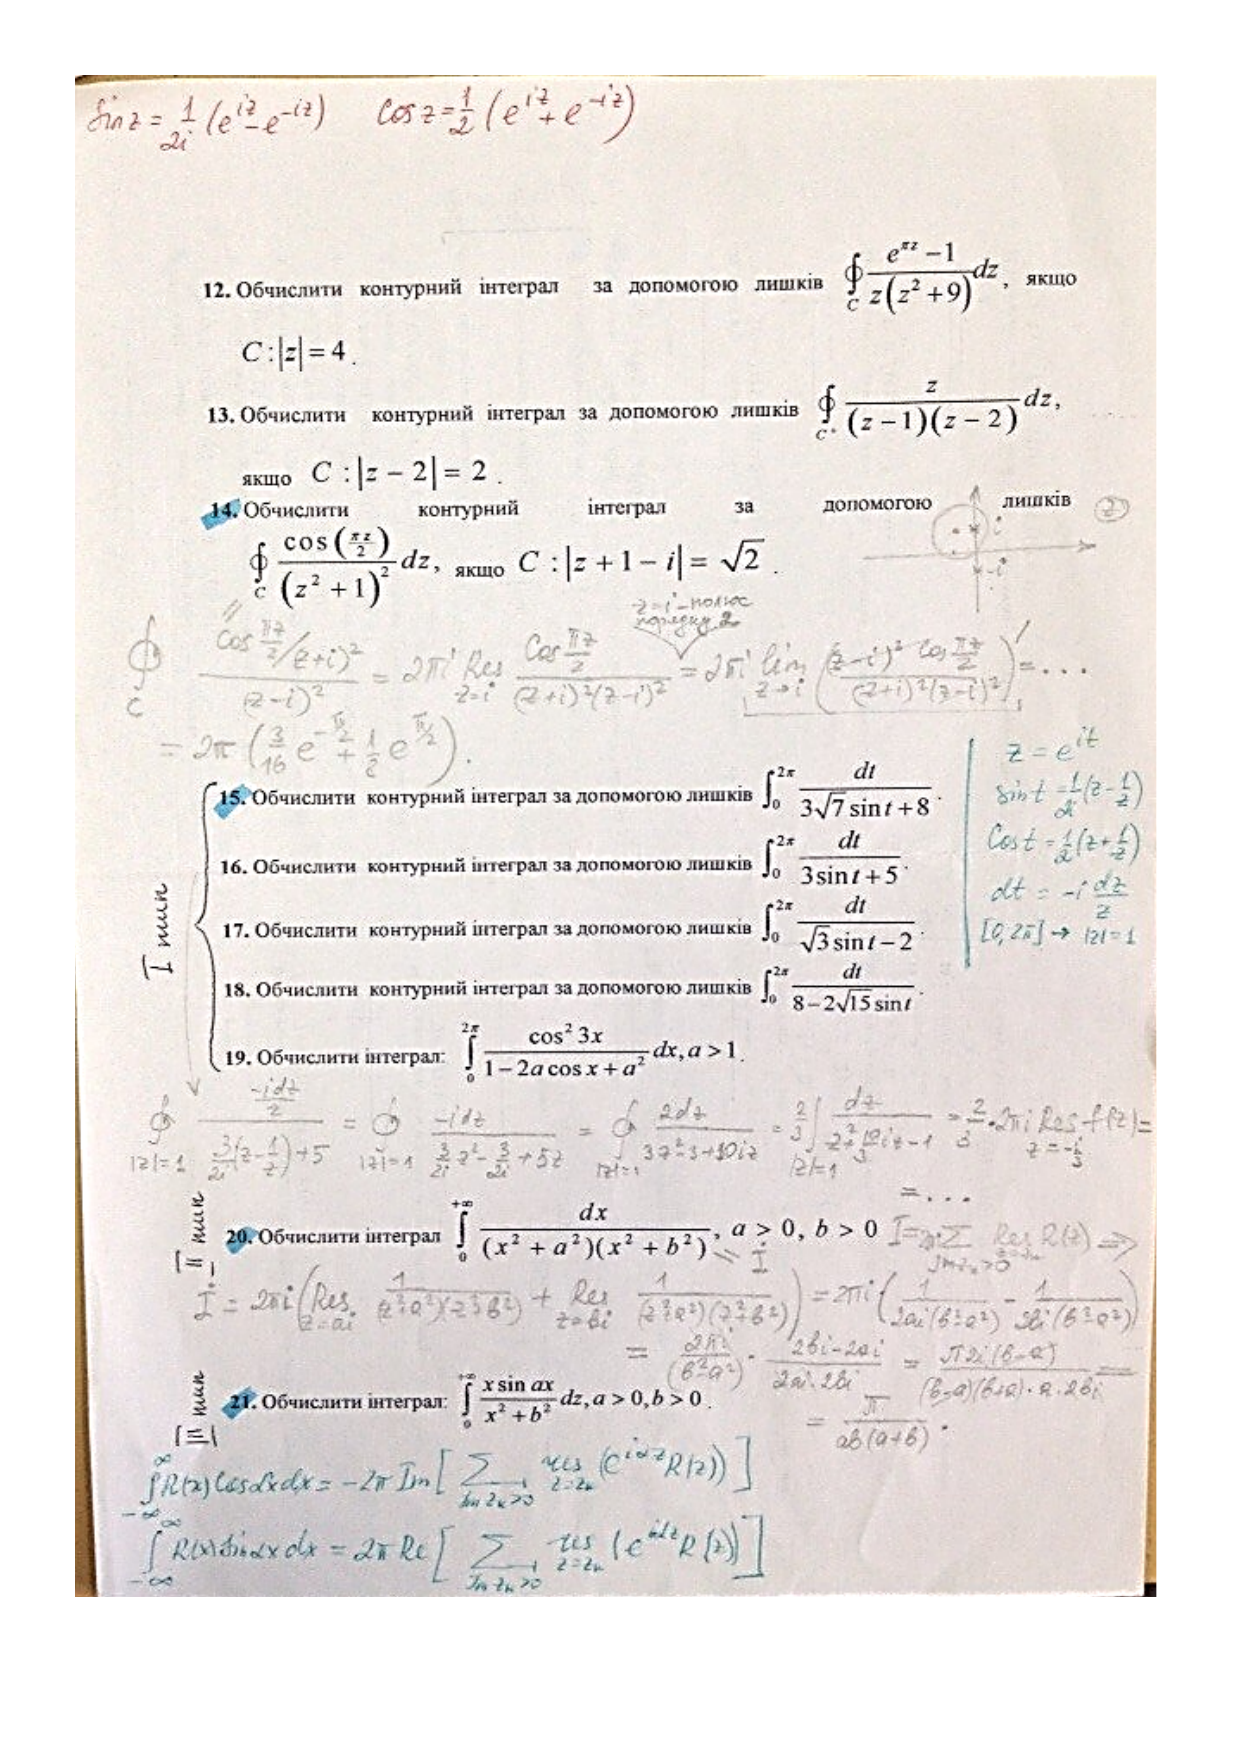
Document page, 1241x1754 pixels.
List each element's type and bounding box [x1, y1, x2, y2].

picture [75, 75, 1157, 1597]
